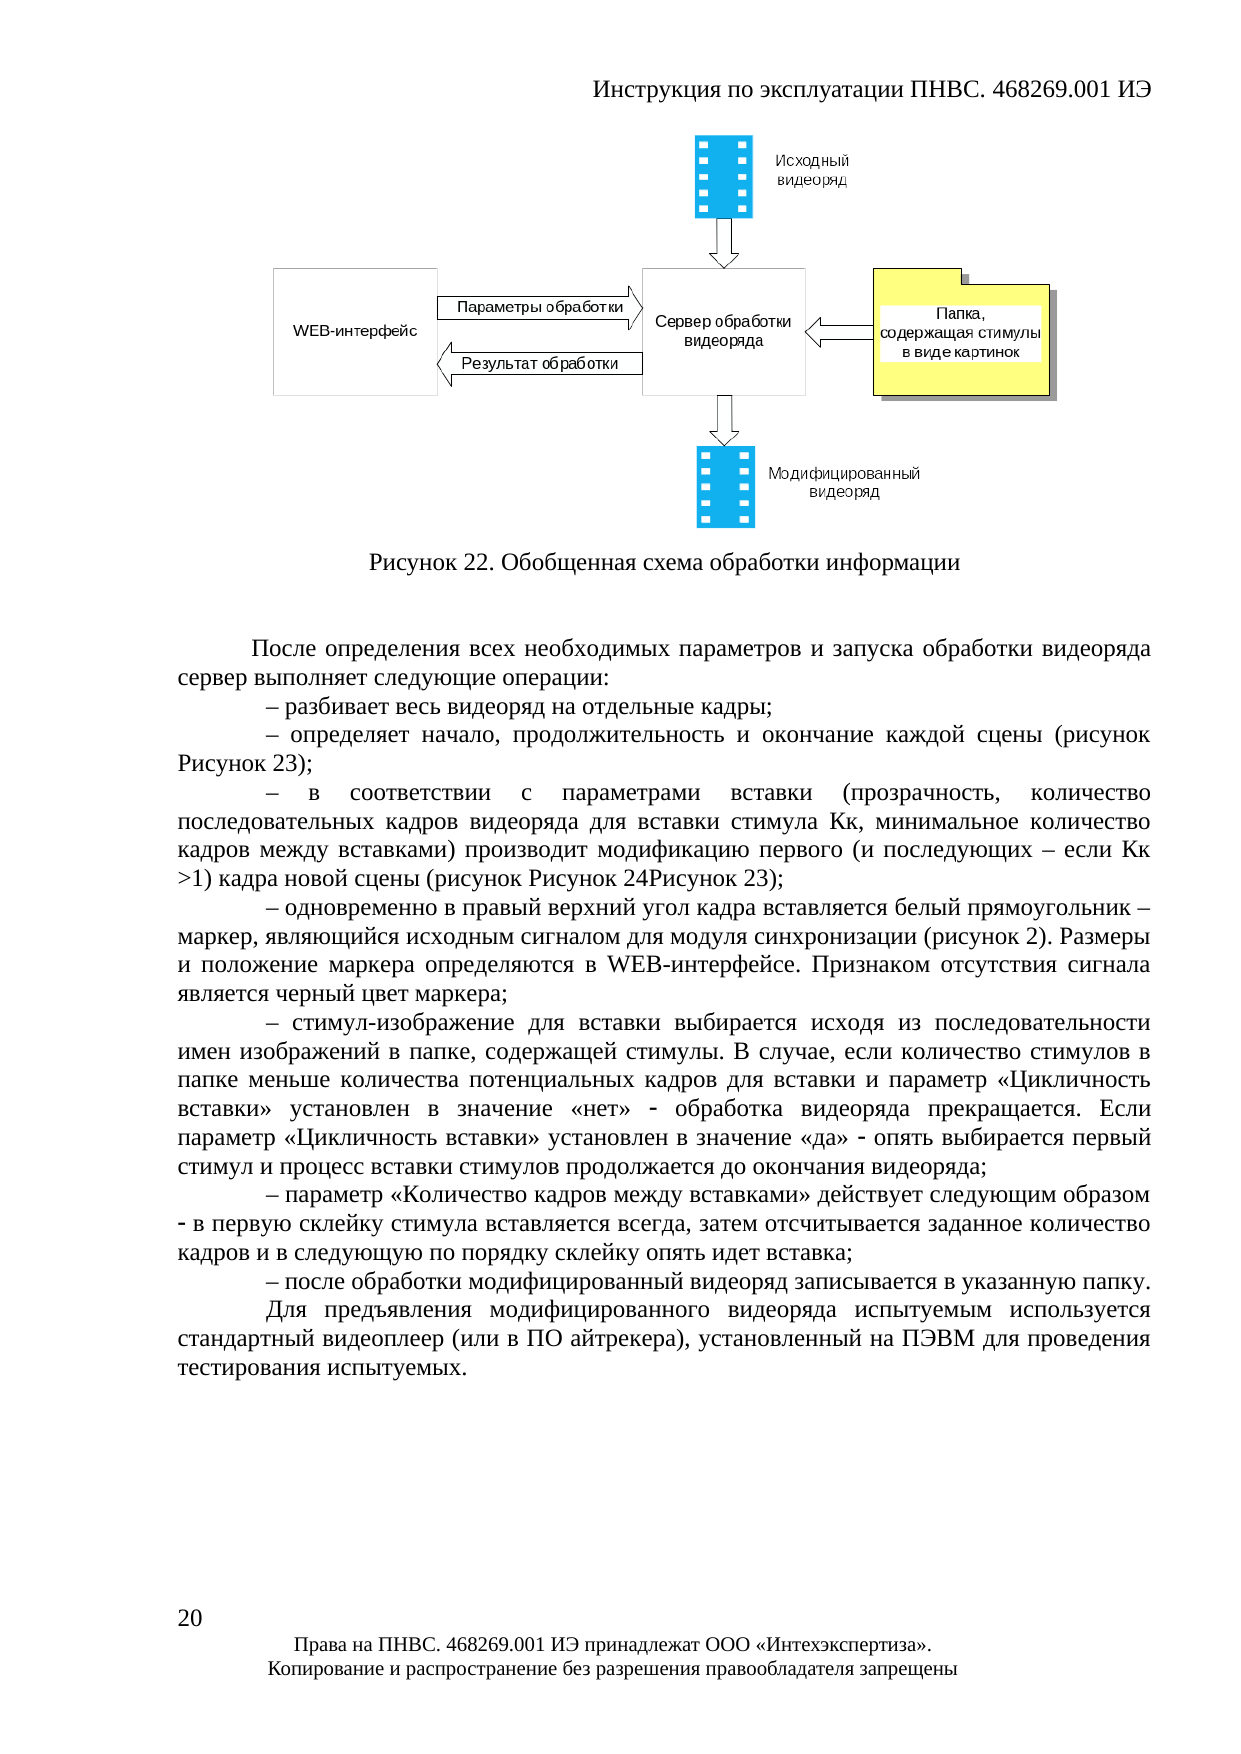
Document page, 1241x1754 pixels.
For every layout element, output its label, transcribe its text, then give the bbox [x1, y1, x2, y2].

text Для предъявления модифицированного видеоряда испытуемым используется стандартный видеоплеер (или в ПО айтрекера), установленный на ПЭВМ для проведения тестирования испытуемых. [177, 1294, 1152, 1381]
text – после обработки модифицированный видеоряд записывается в указанную папку. [177, 1266, 1152, 1294]
text – разбивает весь видеоряд на отдельные кадры; [177, 691, 1152, 719]
text – одновременно в правый верхний угол кадра вставляется белый прямоугольник – маркер, являющийся исходным сигналом для модуля синхронизации (рисунок 2). Размеры и положение маркера определяются в WEB-интерфейсе. Признаком отсутствия сигнала является черный цвет маркера; [177, 892, 1152, 1007]
text – параметр «Количество кадров между вставками» действует следующим образом в первую склейку стимула вставляется всегда, затем отсчитывается заданное количество кадров и в следующую по порядку склейку опять идет вставка; [177, 1179, 1152, 1266]
text – в соответствии с параметрами вставки (прозрачность, количество последовательных кадров видеоряда для вставки стимула Кк, минимальное количество кадров между вставками) производит модификацию первого (и последующих – если Кк >1) кадра новой сцены (рисунок 24); [177, 777, 1152, 892]
text – стимул-изображение для вставки выбирается исходя из последовательности имен изображений в папке, содержащей стимулы. В случае, если количество стимулов в папке меньше количества потенциальных кадров для вставки и параметр «Цикличность вставки» установлен в значение «нет» обработка видеоряда прекращается. Если параметр «Цикличность вставки» установлен в значение «да» опять выбирается первый стимул и процесс вставки стимулов продолжается до окончания видеоряда; [177, 1007, 1152, 1179]
text После определения всех необходимых параметров и запуска обработки видеоряда сервер выполняет следующие операции: [177, 633, 1152, 691]
text – определяет начало, продолжительность и окончание каждой сцены (рисунок 23); [177, 719, 1152, 777]
text Рисунок 22. Обобщенная схема обработки информации [177, 547, 1152, 576]
